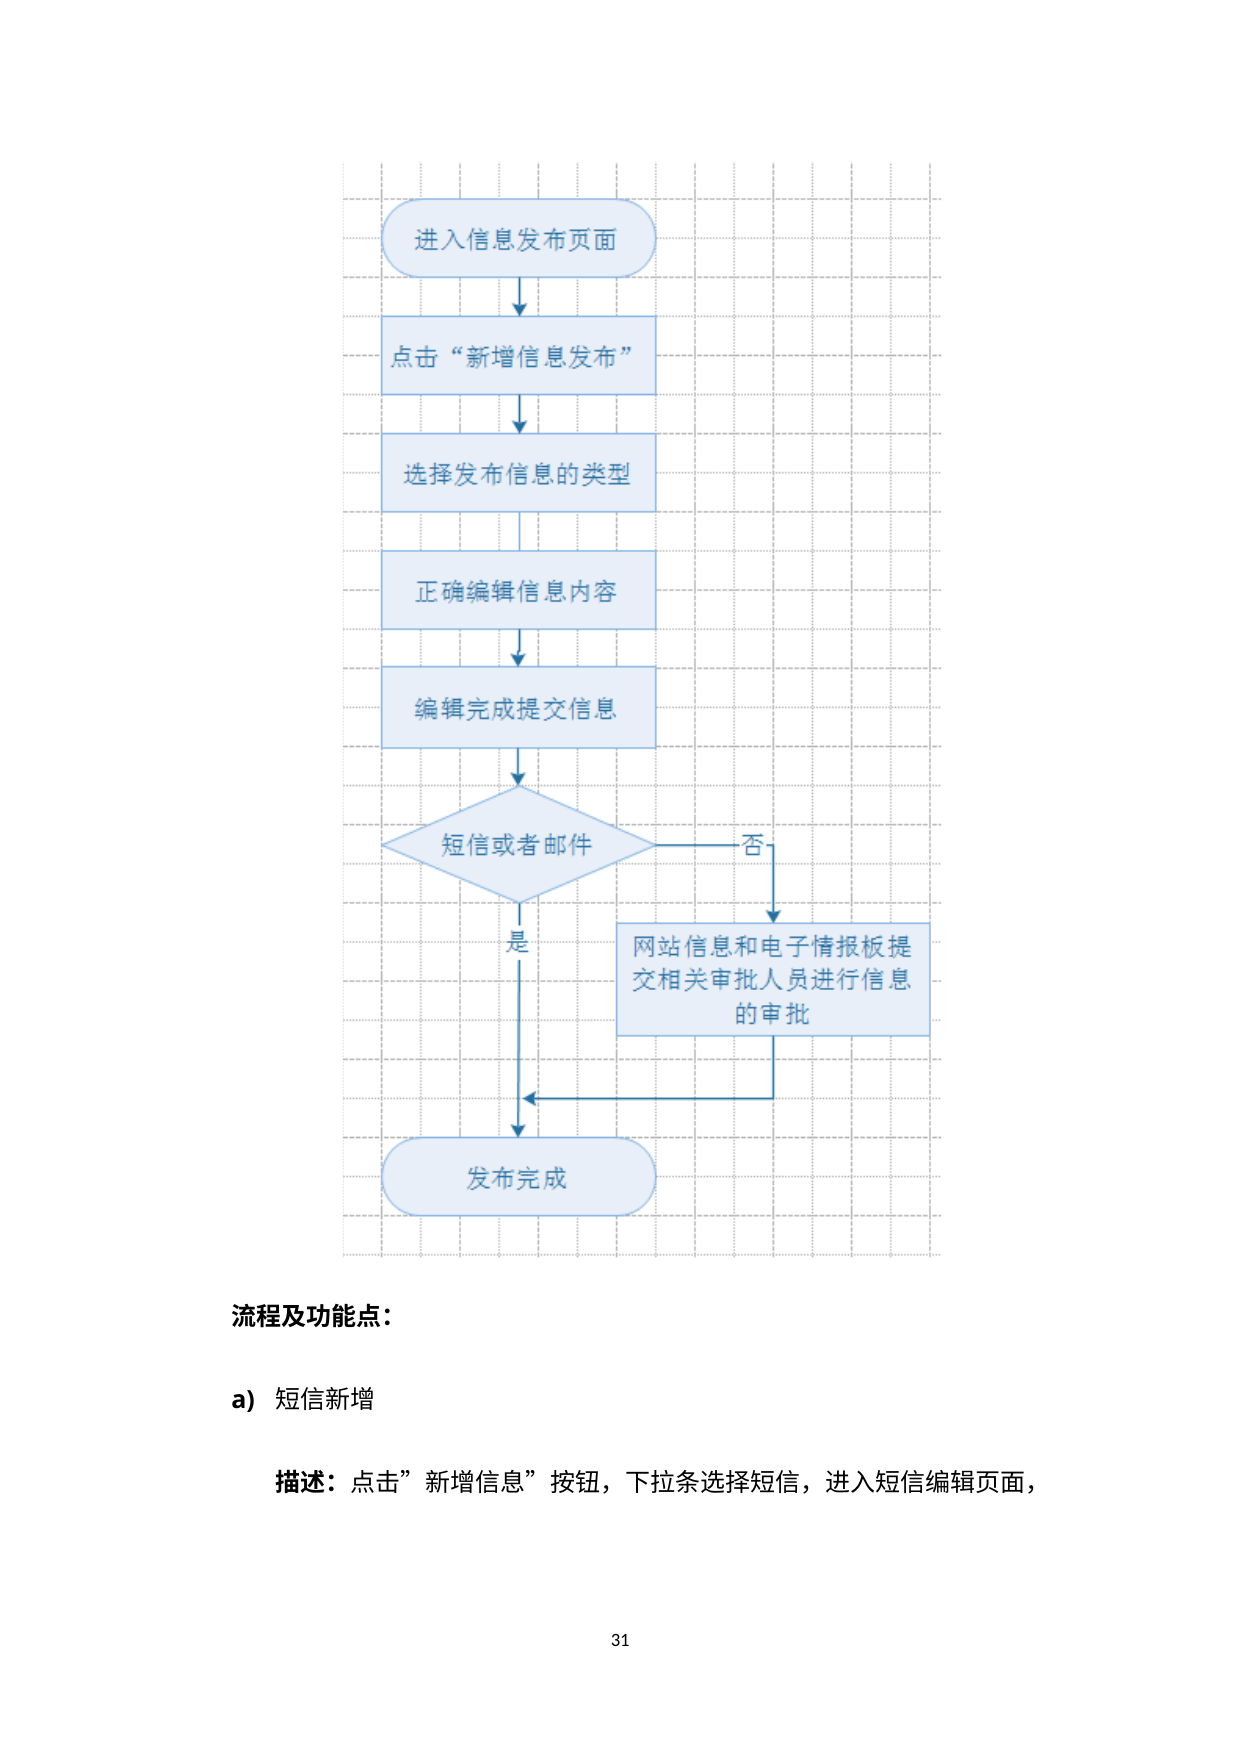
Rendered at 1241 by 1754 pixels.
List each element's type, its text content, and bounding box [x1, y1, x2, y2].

text 流程及功能点： [231, 1282, 1053, 1347]
picture [342, 162, 942, 1259]
list 短信新增 [231, 1365, 1053, 1430]
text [275, 1448, 1053, 1513]
